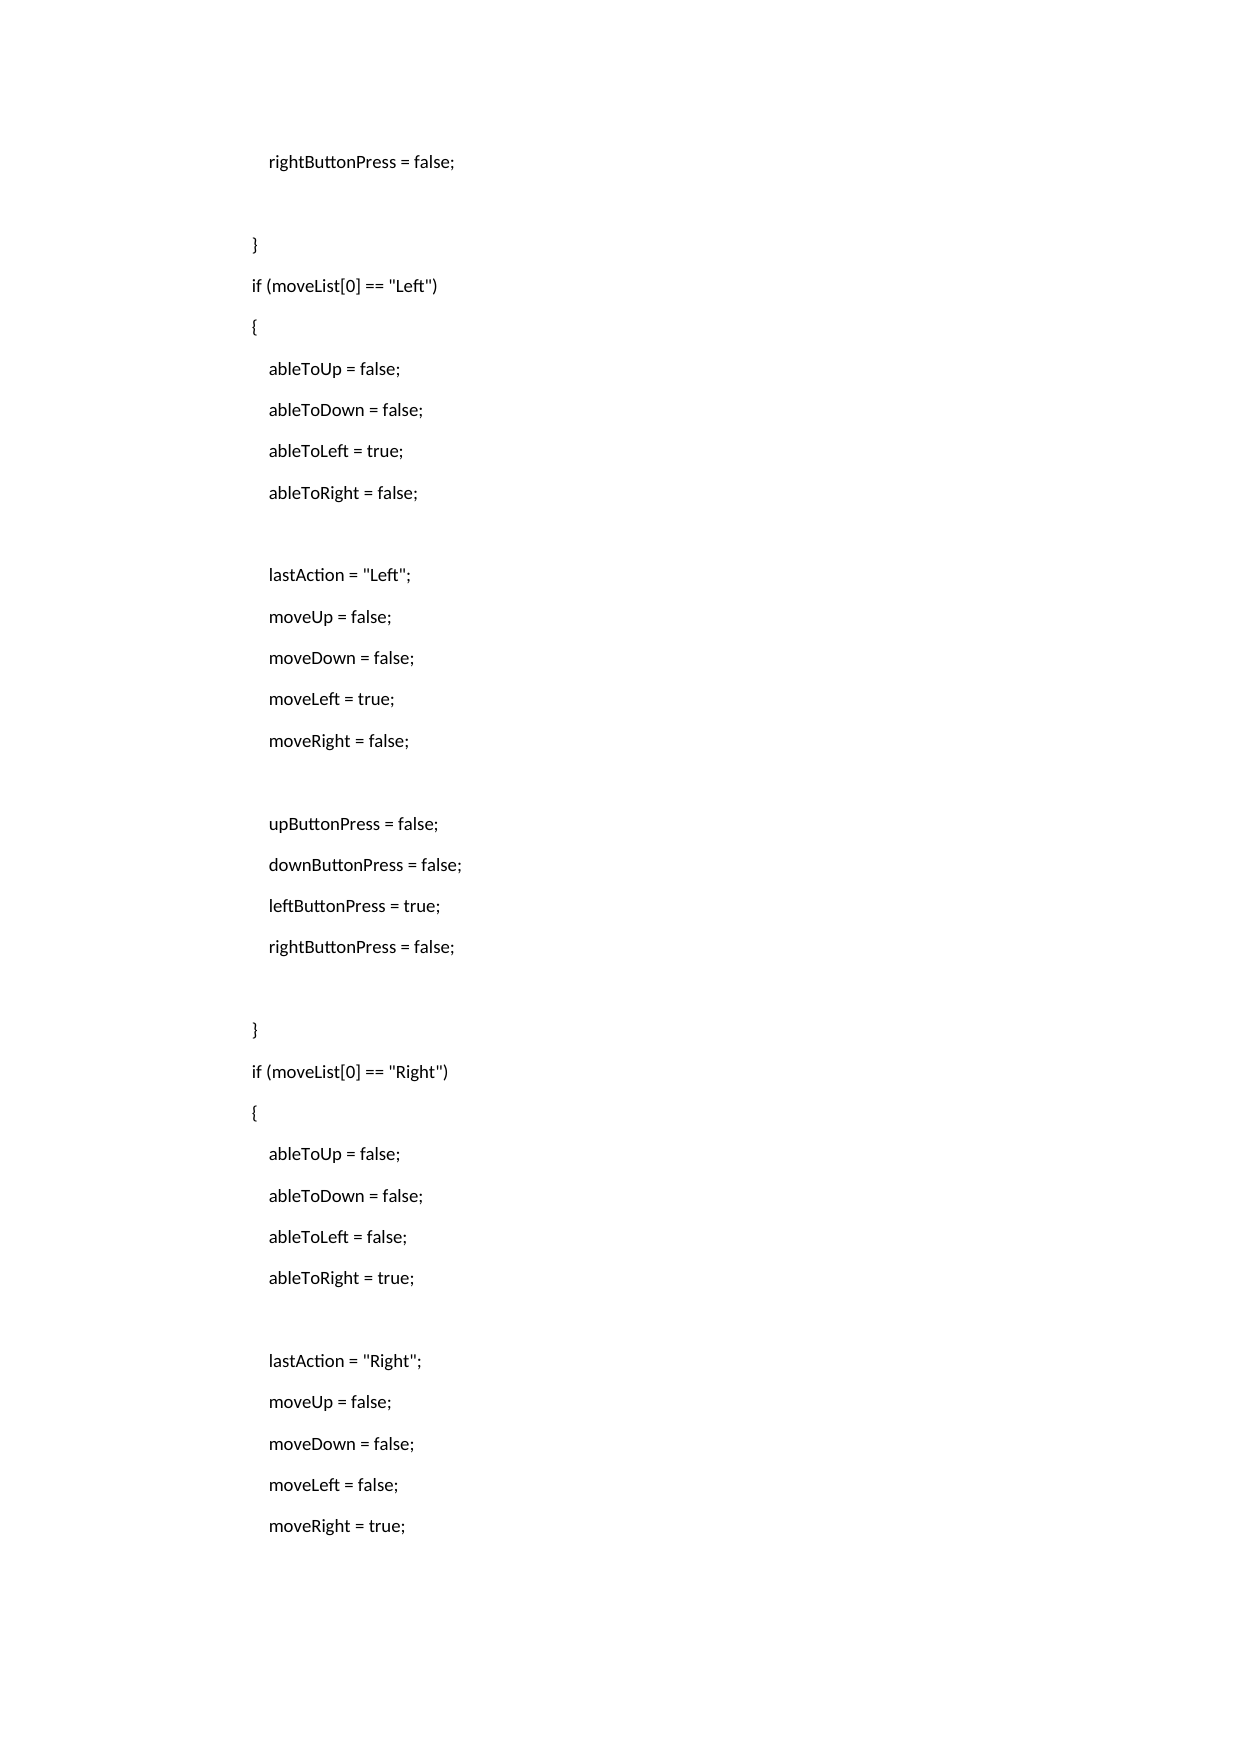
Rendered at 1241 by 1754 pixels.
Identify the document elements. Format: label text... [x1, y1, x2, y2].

text moveRight = false; [150, 729, 1090, 752]
text ableToDown = false; [150, 1184, 1090, 1207]
text { [150, 315, 1090, 338]
text moveLeft = false; [150, 1473, 1090, 1496]
text ableToDown = false; [150, 398, 1090, 421]
text moveUp = false; [150, 605, 1090, 628]
text lastAction = "Right"; [150, 1349, 1090, 1372]
text moveDown = false; [150, 1432, 1090, 1455]
text ableToUp = false; [150, 357, 1090, 380]
text } [150, 233, 1090, 256]
text ableToUp = false; [150, 1142, 1090, 1165]
text } [150, 1018, 1090, 1041]
text ableToLeft = false; [150, 1225, 1090, 1248]
text ableToRight = true; [150, 1267, 1090, 1289]
text moveDown = false; [150, 646, 1090, 669]
text moveLeft = true; [150, 688, 1090, 711]
text if (moveList[0] == "Left") [150, 274, 1090, 297]
text downButtonPress = false; [150, 853, 1090, 876]
text ableToLeft = true; [150, 439, 1090, 462]
text moveUp = false; [150, 1391, 1090, 1413]
text leftButtonPress = true; [150, 894, 1090, 917]
text if (moveList[0] == "Right") [150, 1060, 1090, 1083]
text upButtonPress = false; [150, 812, 1090, 834]
text lastAction = "Left"; [150, 563, 1090, 586]
text moveRight = true; [150, 1515, 1090, 1538]
text ableToRight = false; [150, 481, 1090, 504]
text rightButtonPress = false; [150, 150, 1090, 173]
text { [150, 1101, 1090, 1124]
text rightButtonPress = false; [150, 936, 1090, 959]
